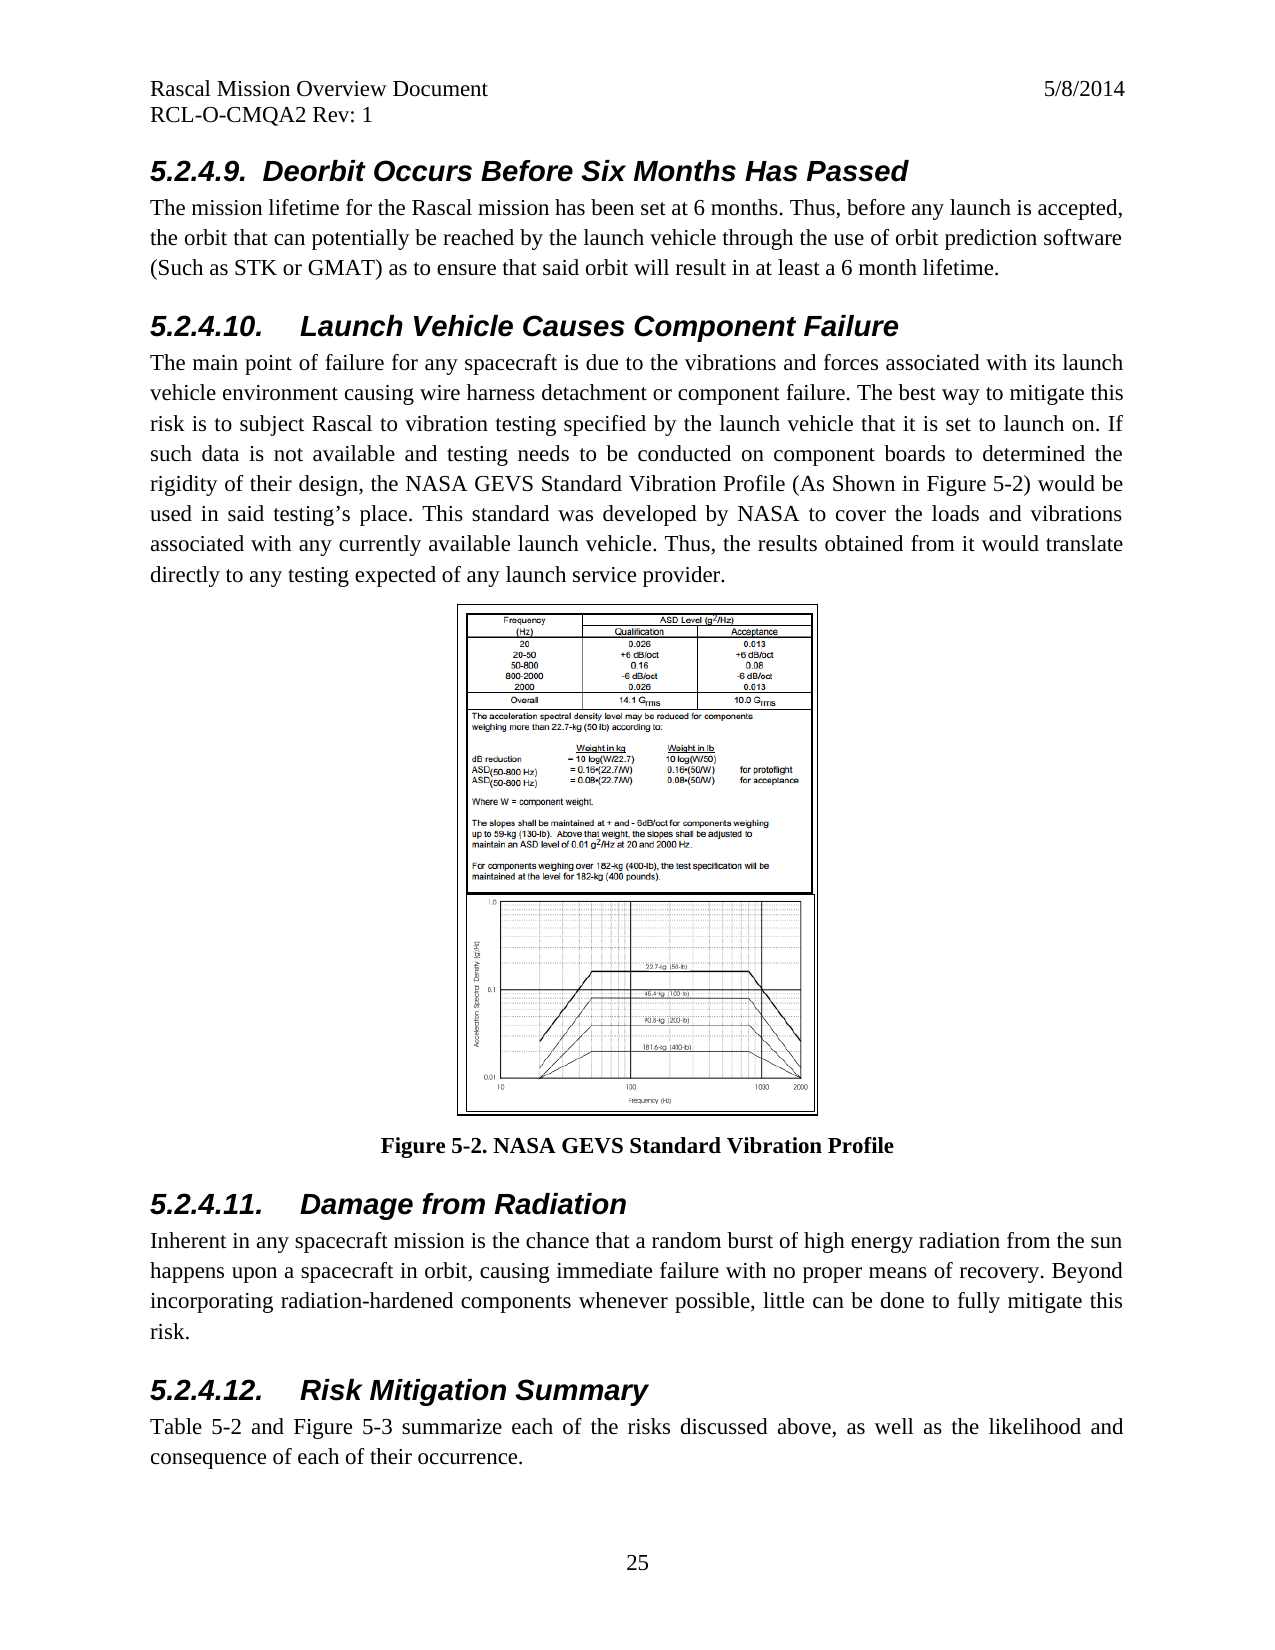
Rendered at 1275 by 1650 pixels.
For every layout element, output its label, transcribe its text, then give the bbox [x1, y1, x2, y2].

text Figure 5-2. NASA GEVS Standard Vibration Profile [150, 1132, 1125, 1158]
text Table 5-2 and Figure 5-3 summarize each of the risks discussed above, as well as the likelihood and consequence of each of their occurrence. [150, 1413, 1125, 1469]
text Inherent in any spacecraft mission is the chance that a random burst of high energy radiation from the sun happens upon a spacecraft in orbit, causing immediate failure with no proper means of recovery. Beyond incorporating radiation-hardened components whenever possible, little can be done to fully mitigate this risk. [150, 1227, 1125, 1344]
picture [458, 605, 817, 1114]
subtitle Risk Mitigation Summary [150, 1373, 1125, 1406]
subtitle Launch Vehicle Causes Component Failure [150, 309, 1125, 343]
subtitle Deorbit Occurs Before Six Months Has Passed [150, 154, 1125, 188]
text The main point of failure for any spacecraft is due to the vibrations and forces associated with its launch vehicle environment causing wire harness detachment or component failure. The best way to mitigate this risk is to subject Rascal to vibration testing specified by the launch vehicle that it is set to launch on. If such data is not available and testing needs to be conducted on component boards to determined the rigidity of their design, the NASA GEVS Standard Vibration Profile (As Shown in Figure 5-2) would be used in said testing’s place. This standard was developed by NASA to cover the loads and vibrations associated with any currently available launch vehicle. Thus, the results obtained from it would translate directly to any testing expected of any launch service provider. [150, 349, 1125, 587]
text The mission lifetime for the Rascal mission has been set at 6 months. Thus, before any launch is accepted, the orbit that can potentially be reached by the launch vehicle through the use of orbit prediction software (Such as STK or GMAT) as to ensure that said orbit will result in at least a 6 month lifetime. [150, 194, 1125, 281]
subtitle Damage from Radiation [150, 1187, 1125, 1221]
